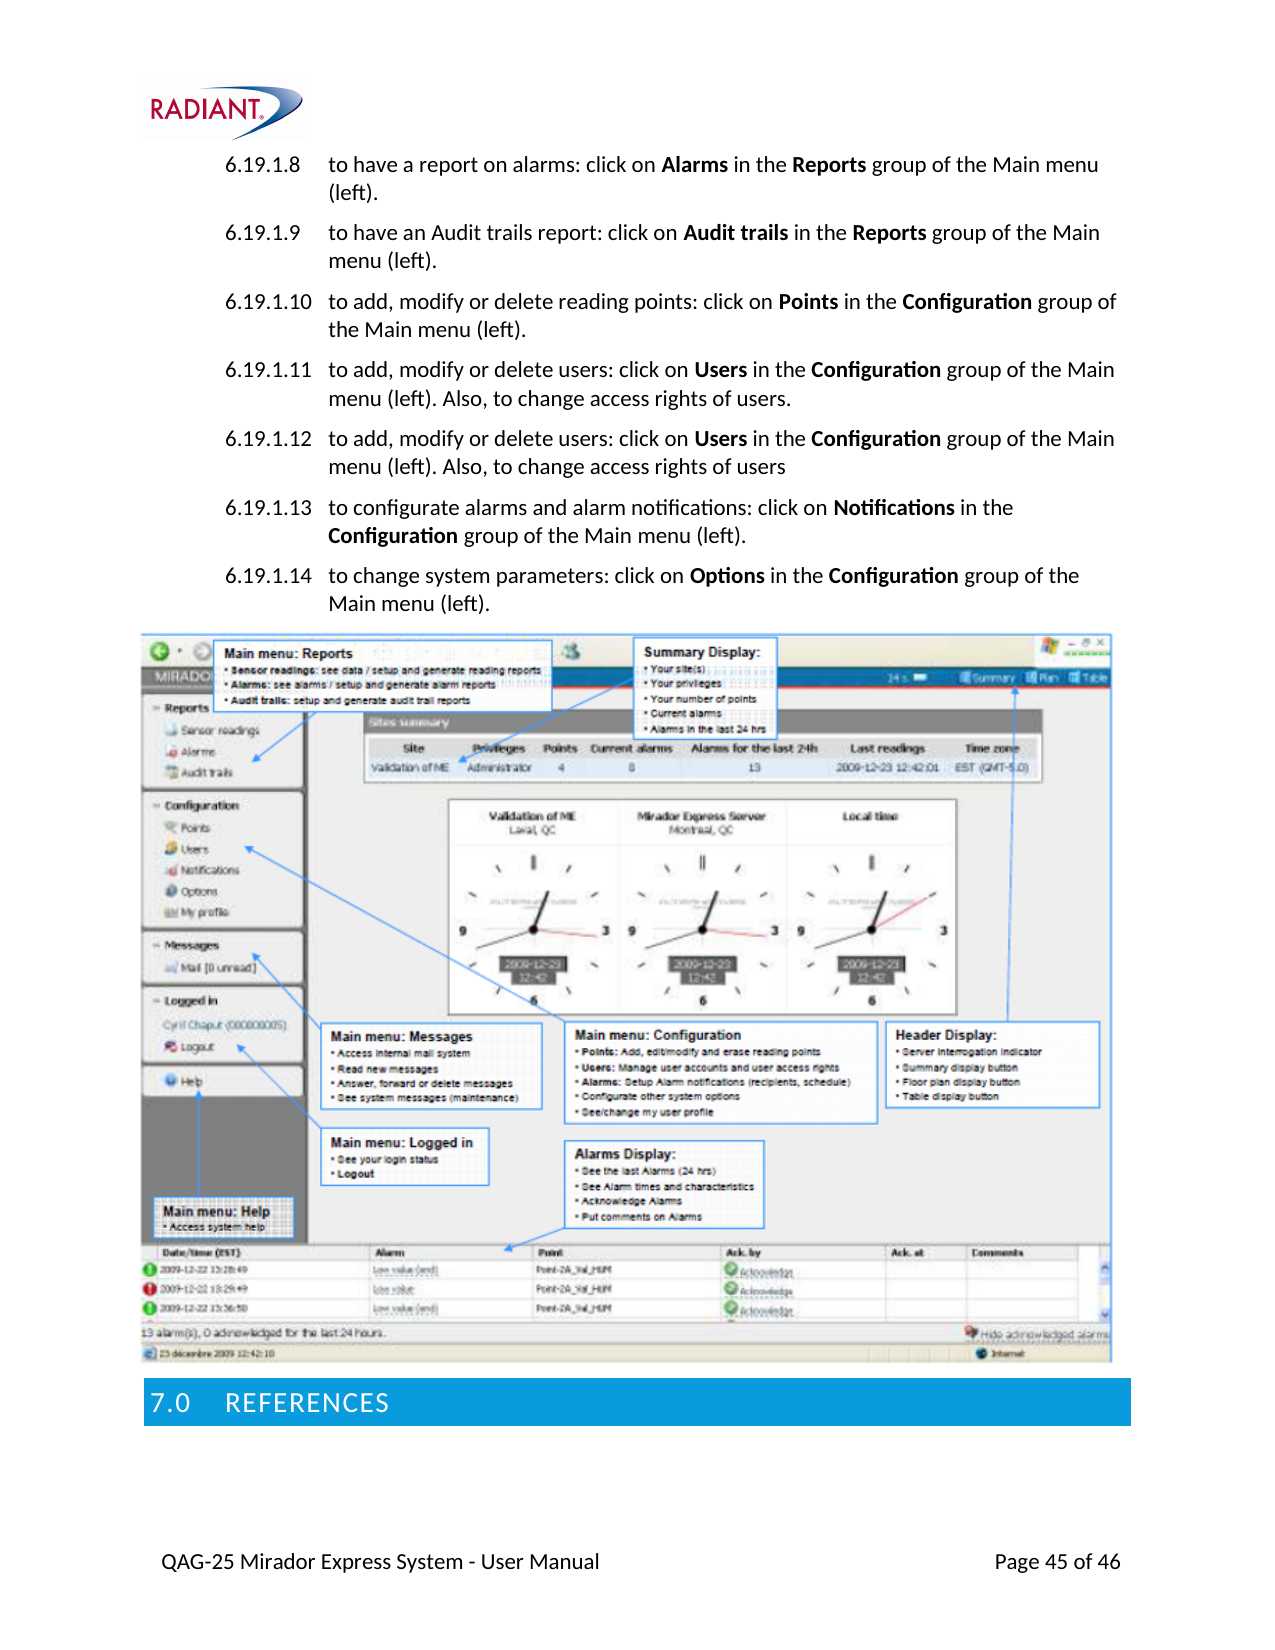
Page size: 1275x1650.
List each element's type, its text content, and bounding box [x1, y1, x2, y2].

list to add, modify or delete users: click on Users in the Configuration group of the Main menu (left). Also, to change access rights of users [225, 424, 1125, 480]
list to configurate alarms and alarm notifications: click on Notifications in the Configuration group of the Main menu (left). [225, 493, 1125, 549]
list to add, modify or delete reading points: click on Points in the Configuration group of the Main menu (left). [225, 287, 1125, 343]
list to have an Audit trails report: click on Audit trails in the Reports group of the Main menu (left). [225, 218, 1125, 274]
list to add, modify or delete users: click on Users in the Configuration group of the Main menu (left). Also, to change access rights of users. [225, 356, 1125, 412]
list to change system parameters: click on Options in the Configuration group of the Main menu (left). [225, 561, 1125, 617]
picture [138, 629, 1114, 1366]
subtitle 7.0 references [150, 1385, 1125, 1420]
list to have a report on alarms: click on Alarms in the Reports group of the Main menu (left). [225, 150, 1125, 206]
picture [142, 78, 305, 141]
